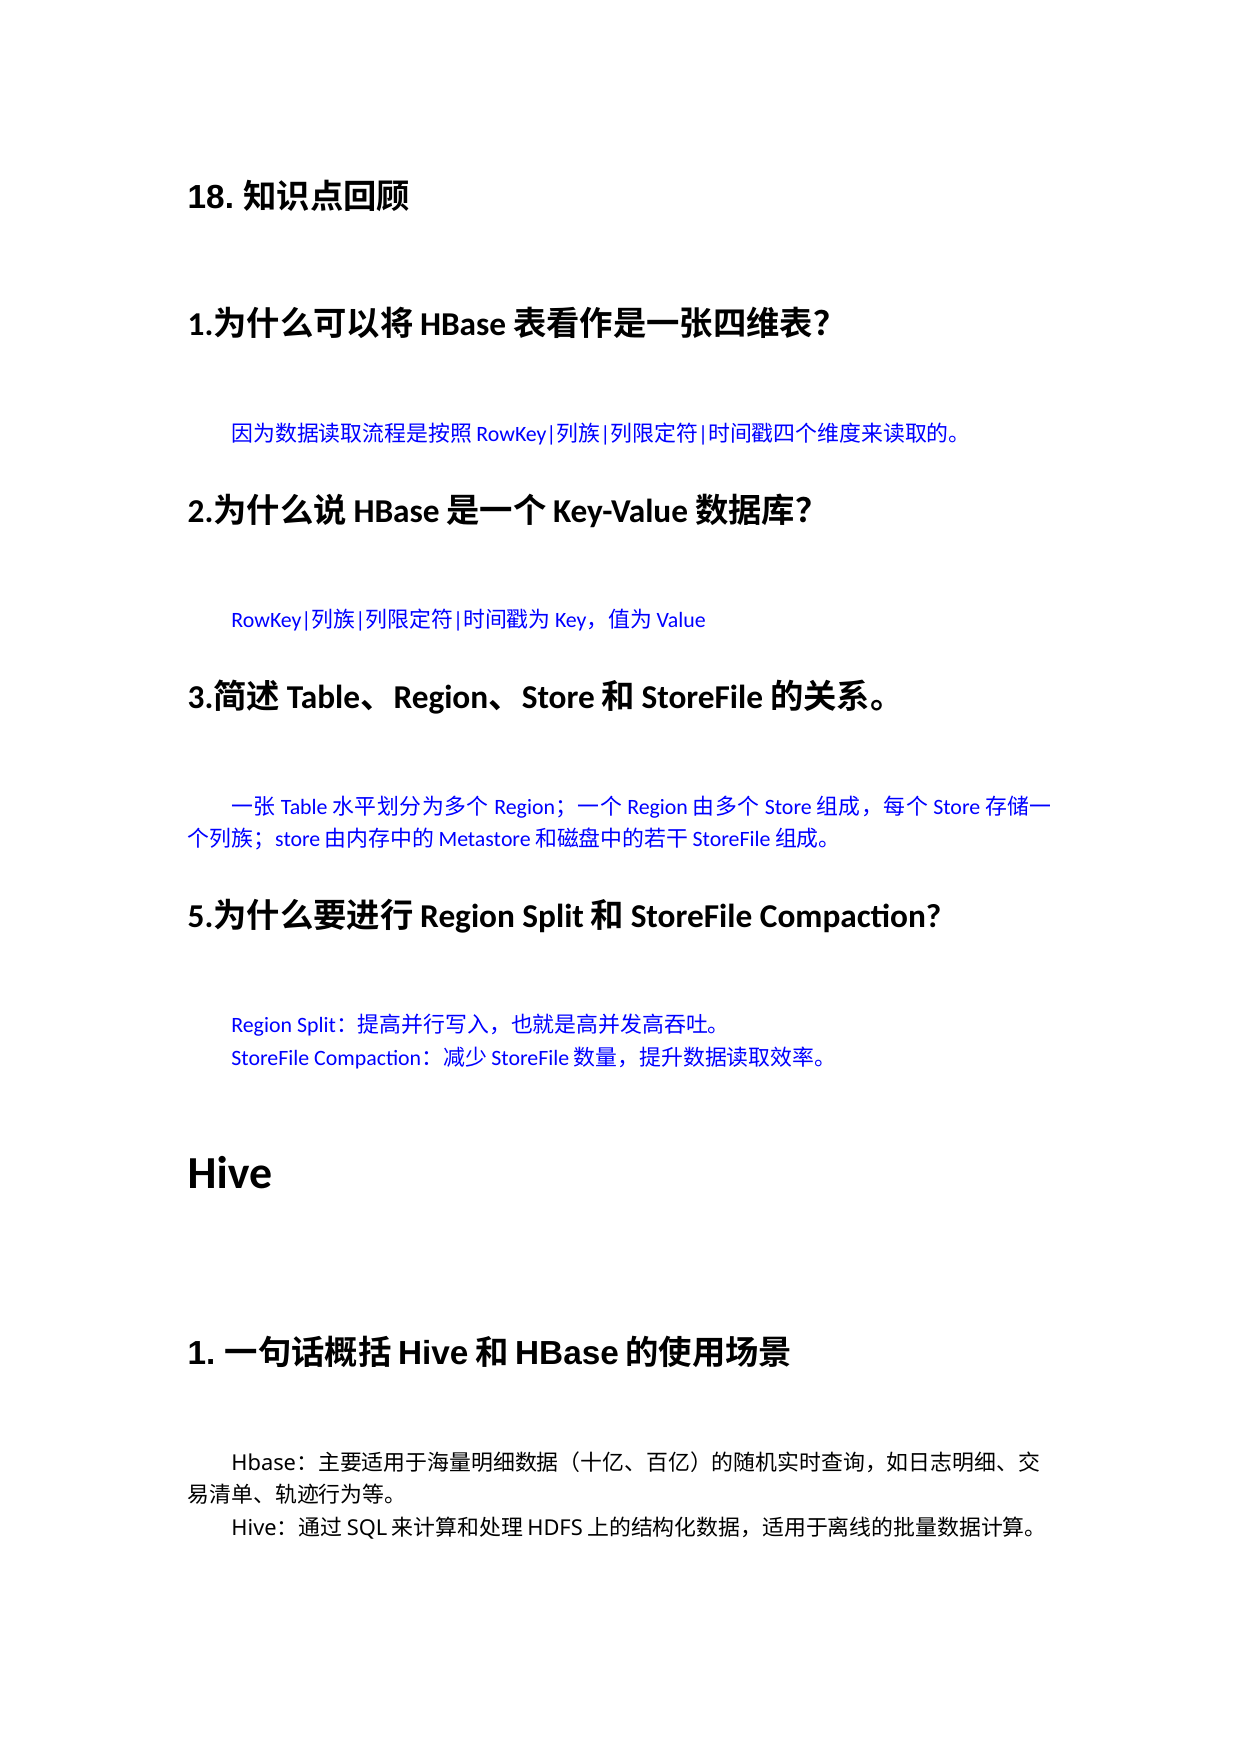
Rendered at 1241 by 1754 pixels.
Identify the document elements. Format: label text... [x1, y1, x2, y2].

subtitle 一句话概括Hive和HBase的使用场景 [187, 1318, 1053, 1383]
list 一张Table水平划分为多个Region；一个Region由多个Store组成，每个Store存储一个列族；store由内存中的Metastore和磁盘中的若干StoreFile组成。 [187, 788, 1053, 853]
subtitle 3.简述Table、Region、Store和StoreFile的关系。 [187, 661, 1053, 726]
subtitle 知识点回顾 [187, 162, 1053, 227]
text Hbase：主要适用于海量明细数据（十亿、百亿）的随机实时查询，如日志明细、交易清单、轨迹行为等。 [187, 1444, 1053, 1509]
text Hive：通过SQL来计算和处理HDFS上的结构化数据，适用于离线的批量数据计算。 [187, 1509, 1053, 1542]
subtitle 2.为什么说HBase是一个Key-Value数据库？ [187, 475, 1053, 540]
list RowKey|列族|列限定符|时间戳为Key，值为Value [187, 602, 1053, 634]
subtitle Hive [187, 1140, 1053, 1205]
subtitle 5.为什么要进行Region Split和StoreFile Compaction? [187, 880, 1053, 945]
list Region Split：提高并行写入，也就是高并发高吞吐。 [187, 1007, 1053, 1039]
subtitle 1.为什么可以将HBase表看作是一张四维表？ [187, 289, 1053, 354]
list 因为数据读取流程是按照RowKey|列族|列限定符|时间戳四个维度来读取的。 [187, 416, 1053, 448]
list StoreFile Compaction：减少StoreFile数量，提升数据读取效率。 [187, 1039, 1053, 1072]
